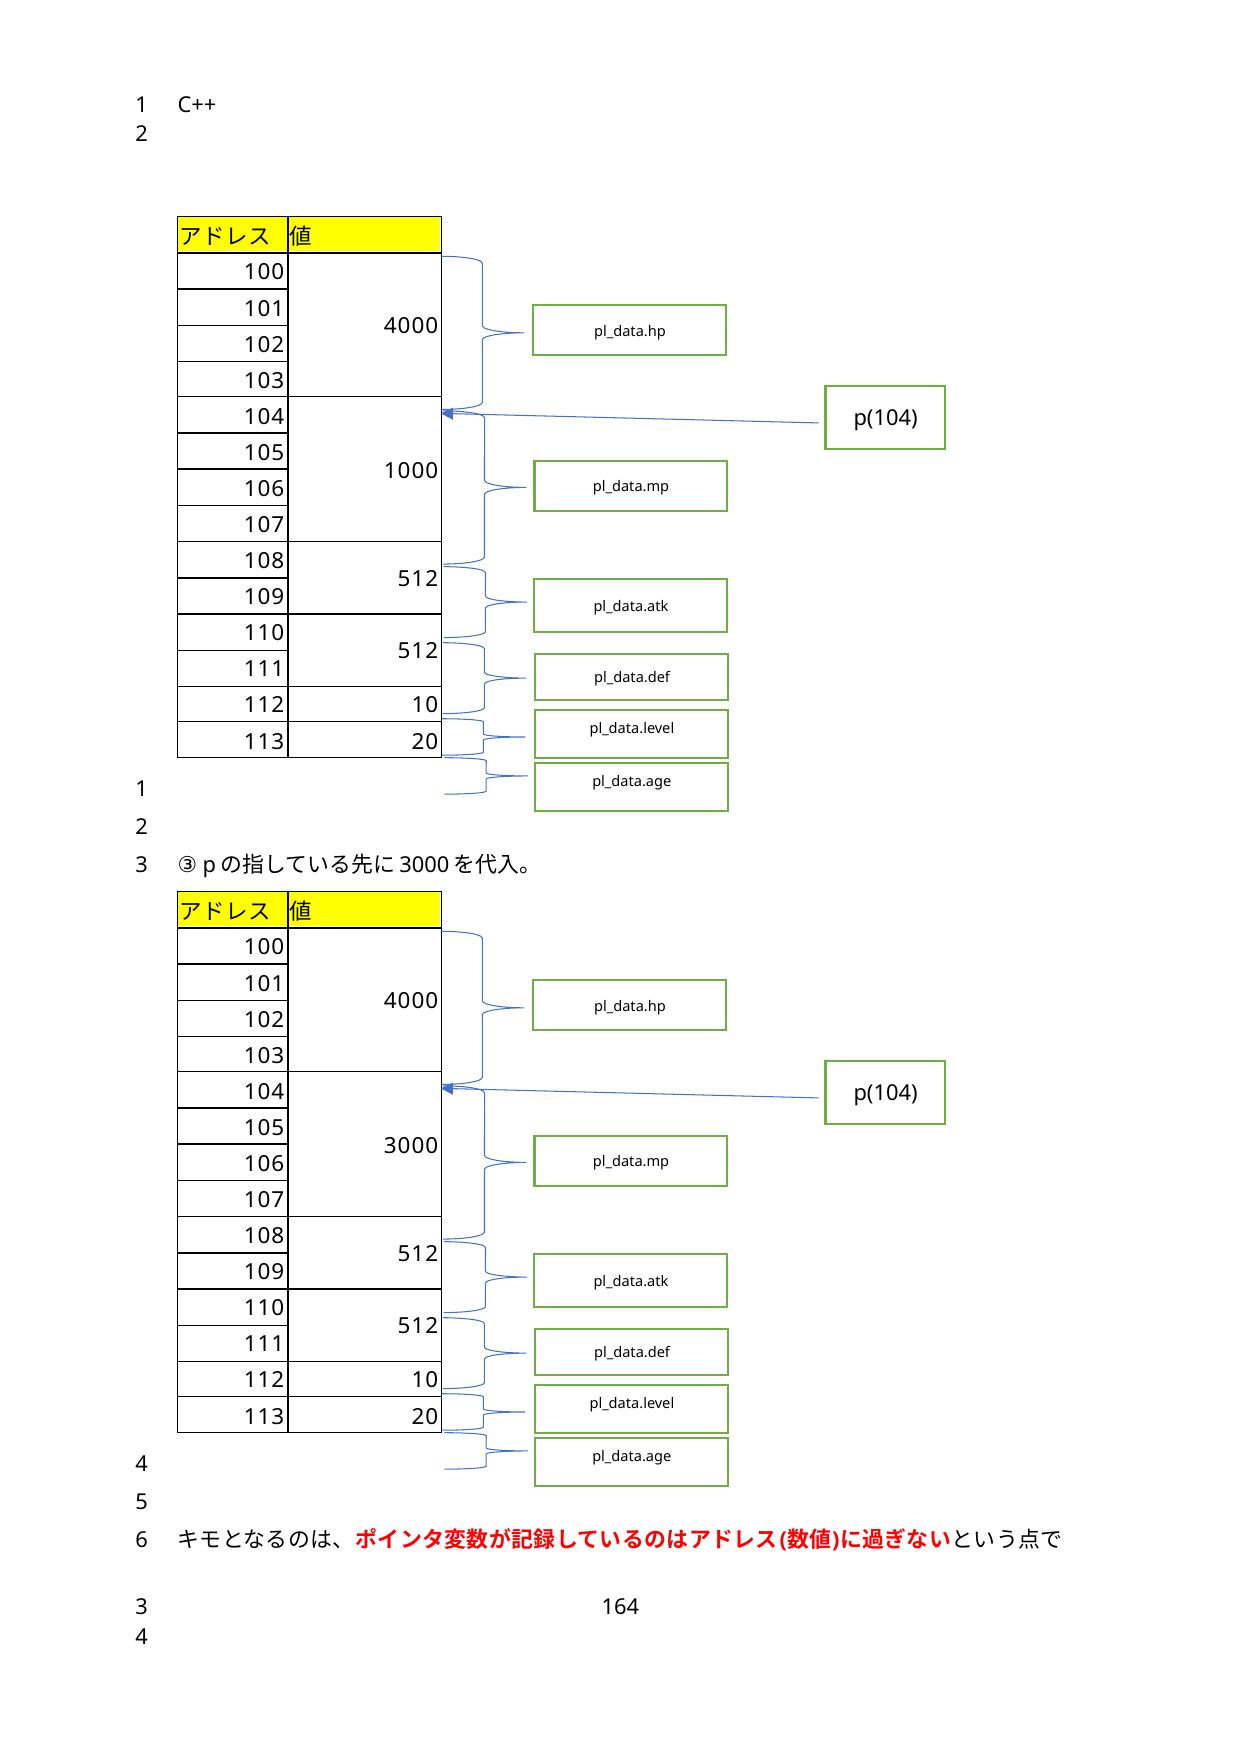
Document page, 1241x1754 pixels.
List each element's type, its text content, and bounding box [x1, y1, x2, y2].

text ③ pの指している先に3000を代入。 [177, 844, 1063, 882]
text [177, 1519, 1063, 1557]
